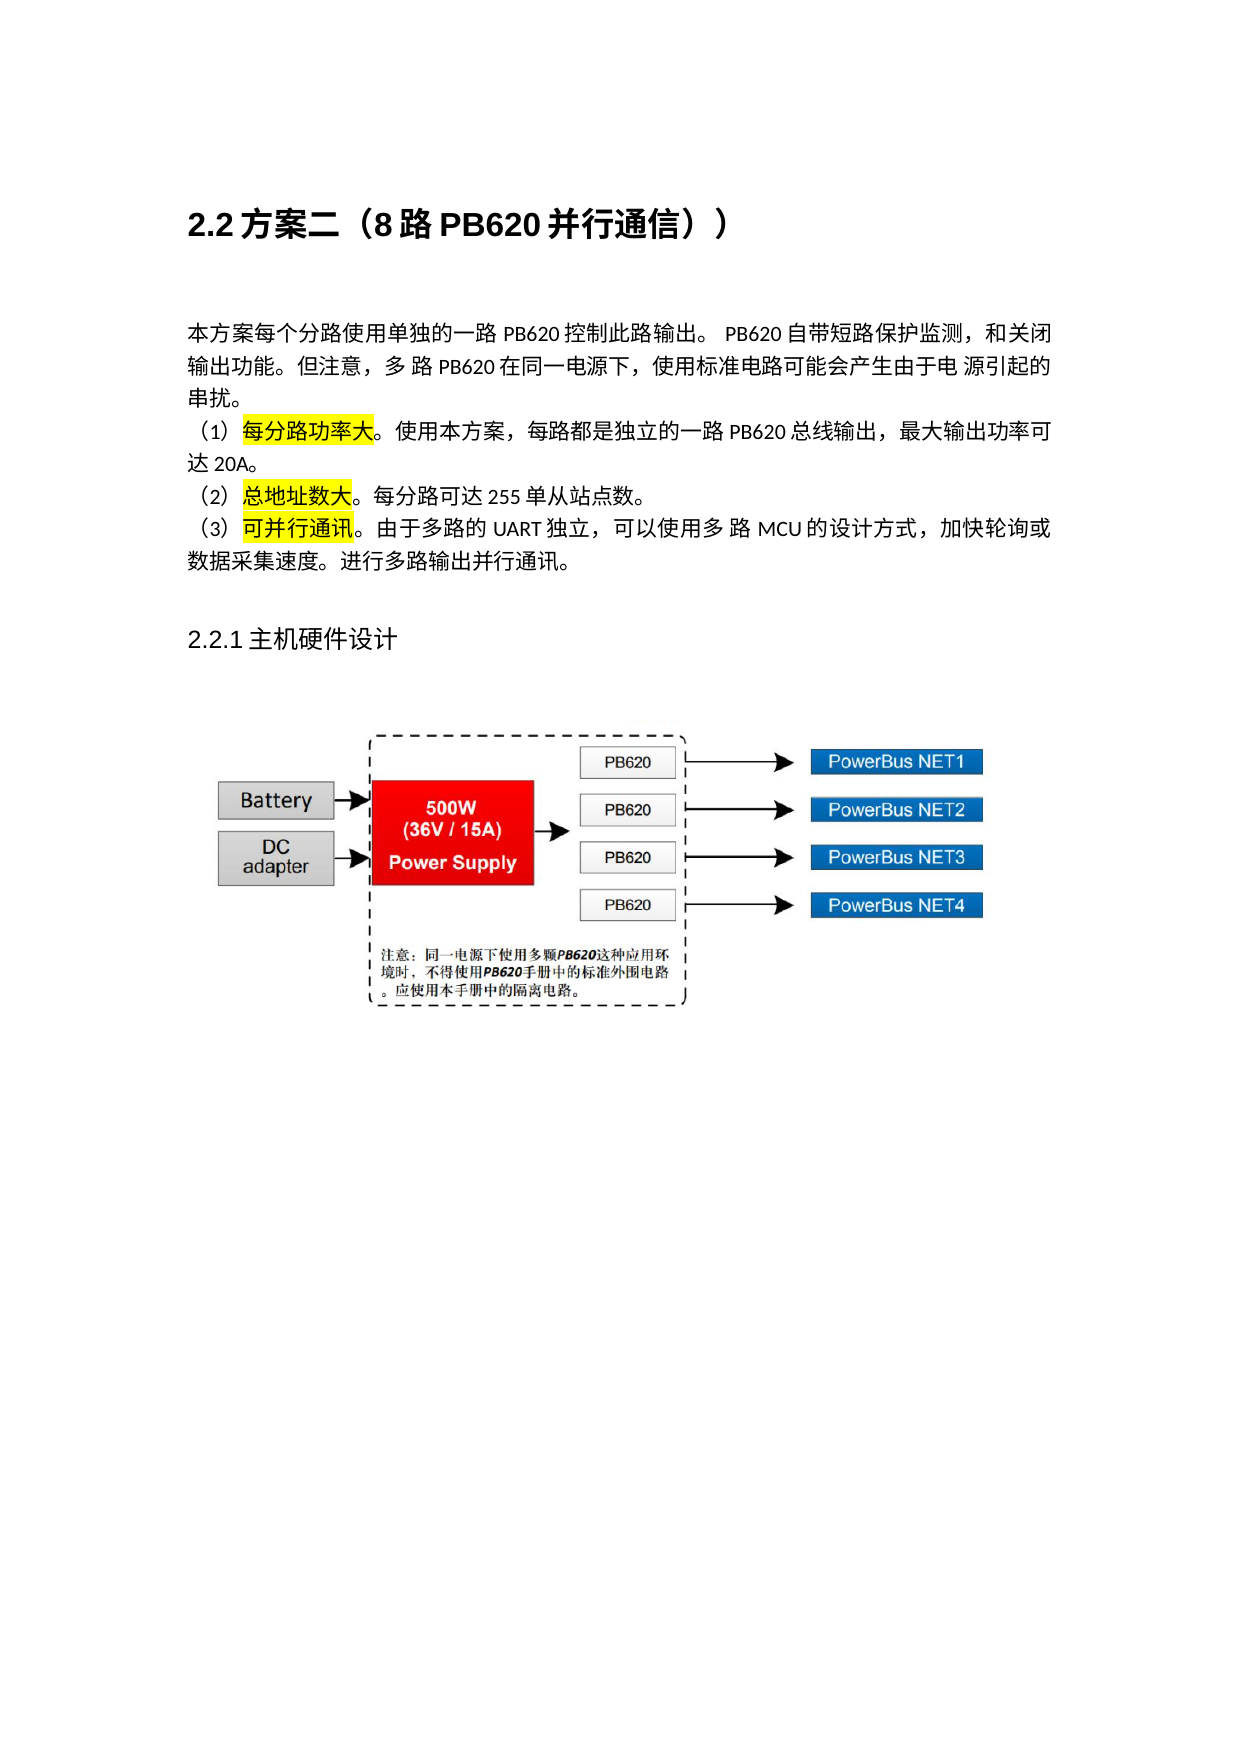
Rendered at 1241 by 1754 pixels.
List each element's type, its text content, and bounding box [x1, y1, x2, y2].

list 每分路功率大。使用本方案，每路都是独立的一路 PB620总线输出，最大输出功率可达20A。 [187, 413, 1053, 478]
list 总地址数大。每分路可达255单从站点数。 [187, 478, 1053, 511]
text 本方案每个分路使用单独的一路PB620控制此路输出。 PB620自带短路保护监测，和关闭输出功能。但注意，多 路PB620在同一电源下，使用标准电路可能会产生由于电 源引起的串扰。 [187, 316, 1053, 413]
list 可并行通讯。由于多路的UART独立，可以使用多 路MCU的设计方式，加快轮询或数据采集速度。进行多路输出并行通讯。 [187, 511, 1053, 576]
subtitle 2.2方案二（8路PB620并行通信）） [187, 189, 1053, 254]
subtitle 2.2.1主机硬件设计 [187, 605, 1053, 670]
picture [187, 720, 1052, 1025]
